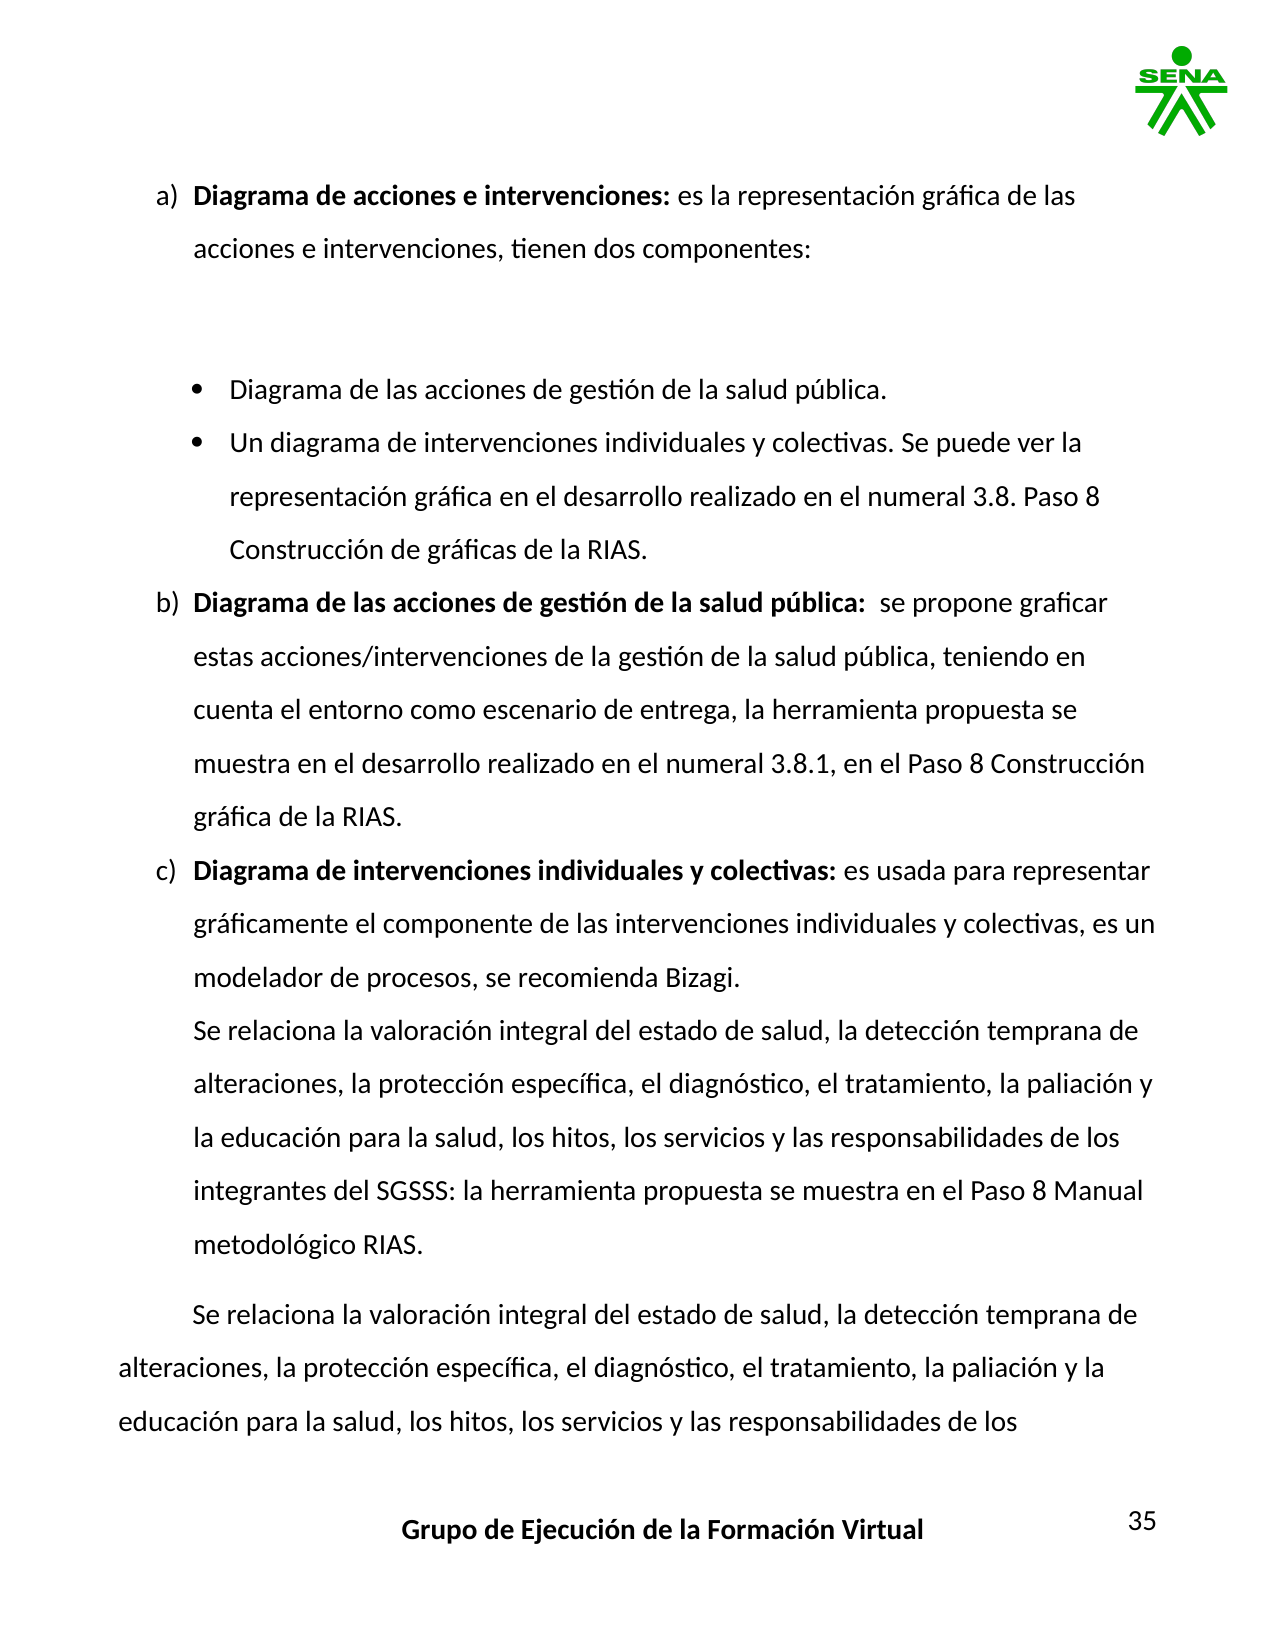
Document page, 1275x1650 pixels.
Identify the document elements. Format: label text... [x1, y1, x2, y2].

picture [1135, 46, 1228, 136]
list Diagrama de las acciones de gestión de la salud pública. [192, 371, 1157, 406]
list Se relaciona la valoración integral del estado de salud, la detección temprana de alteraciones, la protección específica, el diagnóstico, el tratamiento, la paliación y la educación para la salud, los hitos, los servicios y las responsabilidades de los integrantes del SGSSS: la herramienta propuesta se muestra en el Paso 8 Manual metodológico RIAS. [193, 1012, 1157, 1261]
list Diagrama de las acciones de gestión de la salud pública: se propone graficar estas acciones/intervenciones de la gestión de la salud pública, teniendo en cuenta el entorno como escenario de entrega, la herramienta propuesta se muestra en el desarrollo realizado en el numeral 3.8.1, en el Paso 8 Construcción gráfica de la RIAS. [156, 584, 1157, 834]
list Diagrama de acciones e intervenciones: es la representación gráfica de las acciones e intervenciones, tienen dos componentes: [156, 177, 1157, 266]
list Un diagrama de intervenciones individuales y colectivas. Se puede ver la representación gráfica en el desarrollo realizado en el numeral 3.8. Paso 8 Construcción de gráficas de la RIAS. [192, 424, 1157, 567]
list Diagrama de intervenciones individuales y colectivas: es usada para representar gráficamente el componente de las intervenciones individuales y colectivas, es un modelador de procesos, se recomienda Bizagi. [156, 852, 1157, 994]
